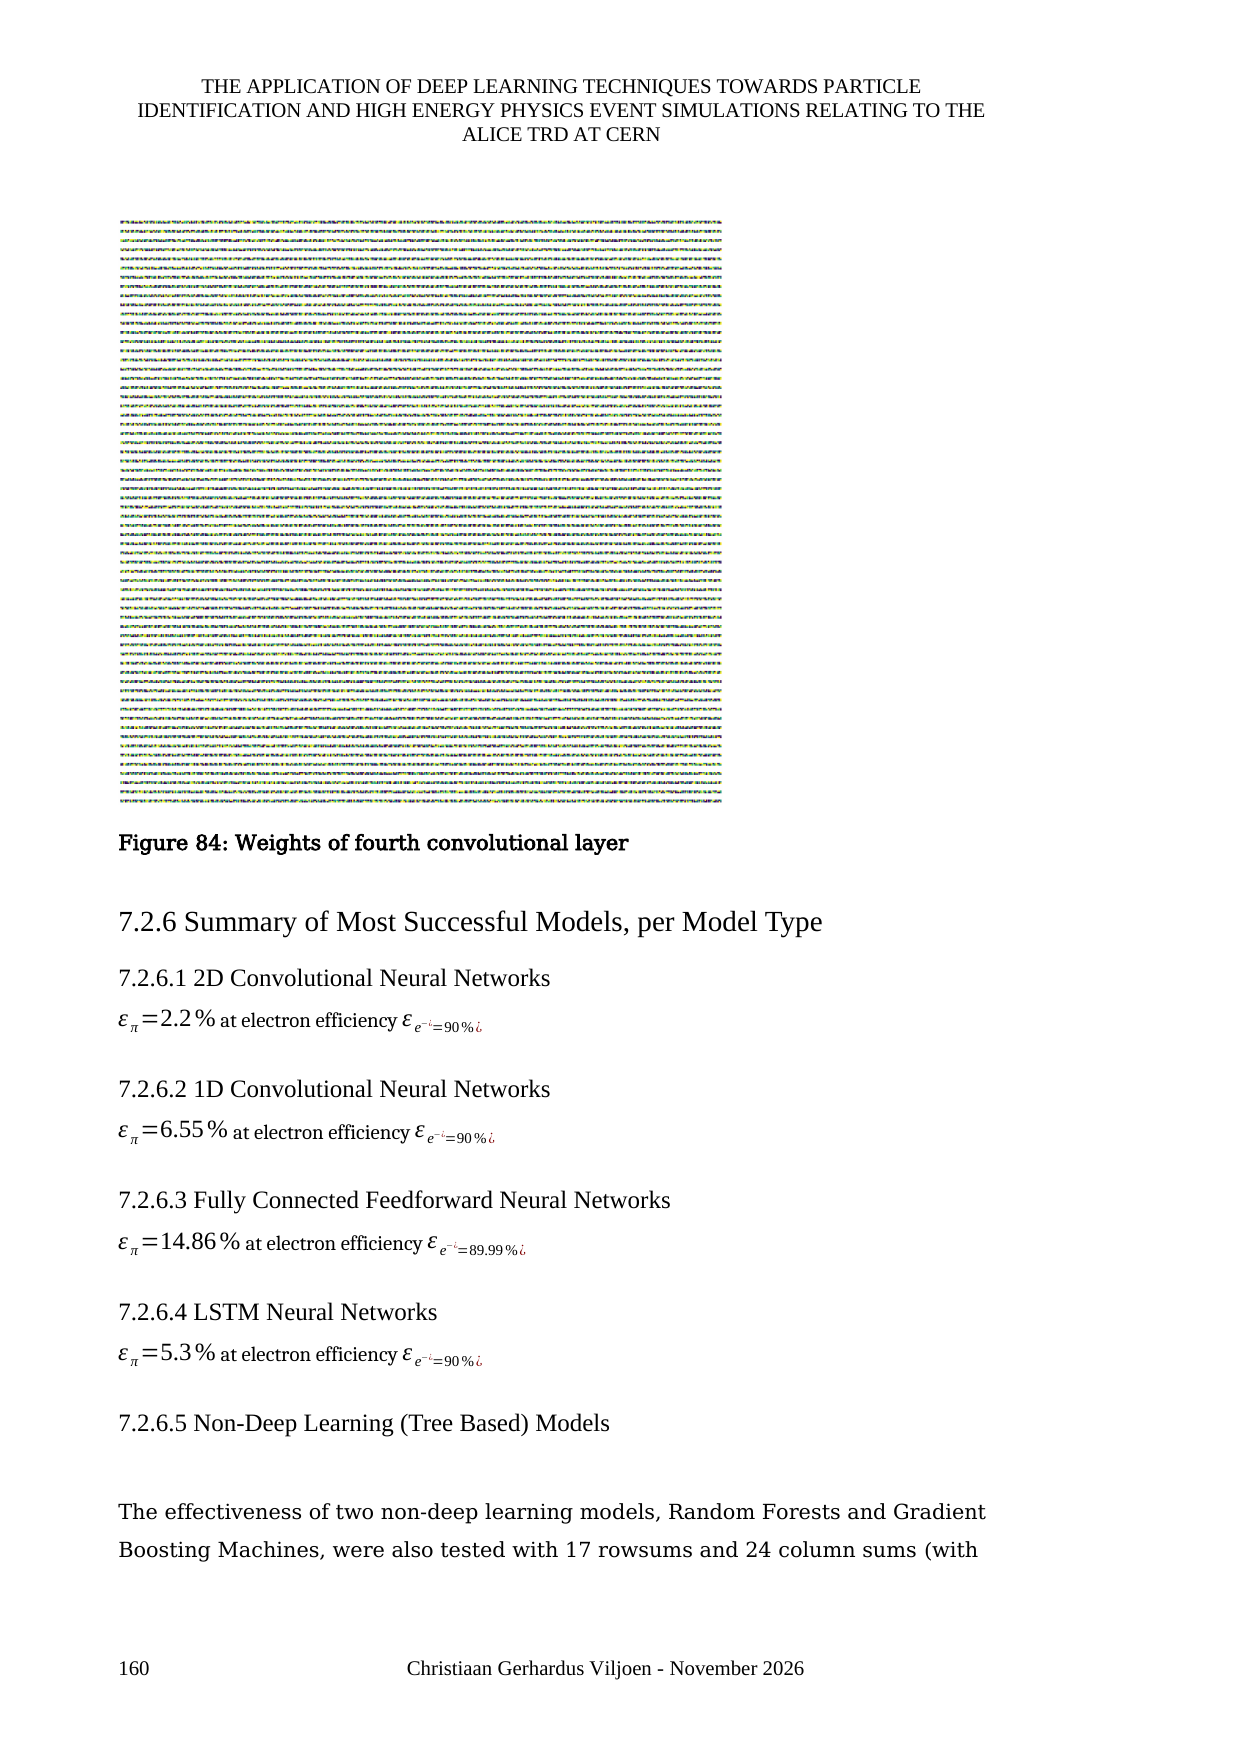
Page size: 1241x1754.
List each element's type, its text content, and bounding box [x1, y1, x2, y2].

text at electron efficiency [118, 1004, 1004, 1037]
subtitle 1D Convolutional Neural Networks [118, 1074, 1004, 1103]
subtitle Summary of Most Successful Models, per Model Type [118, 904, 1004, 938]
text at electron efficiency [118, 1115, 1004, 1148]
text at electron efficiency [118, 1227, 1004, 1259]
subtitle 2D Convolutional Neural Networks [118, 963, 1004, 992]
subtitle LSTM Neural Networks [118, 1297, 1004, 1325]
picture [118, 220, 723, 805]
text at electron efficiency [118, 1338, 1004, 1371]
subtitle Fully Connected Feedforward Neural Networks [118, 1185, 1004, 1214]
subtitle Non-Deep Learning (Tree Based) Models [118, 1408, 1004, 1437]
